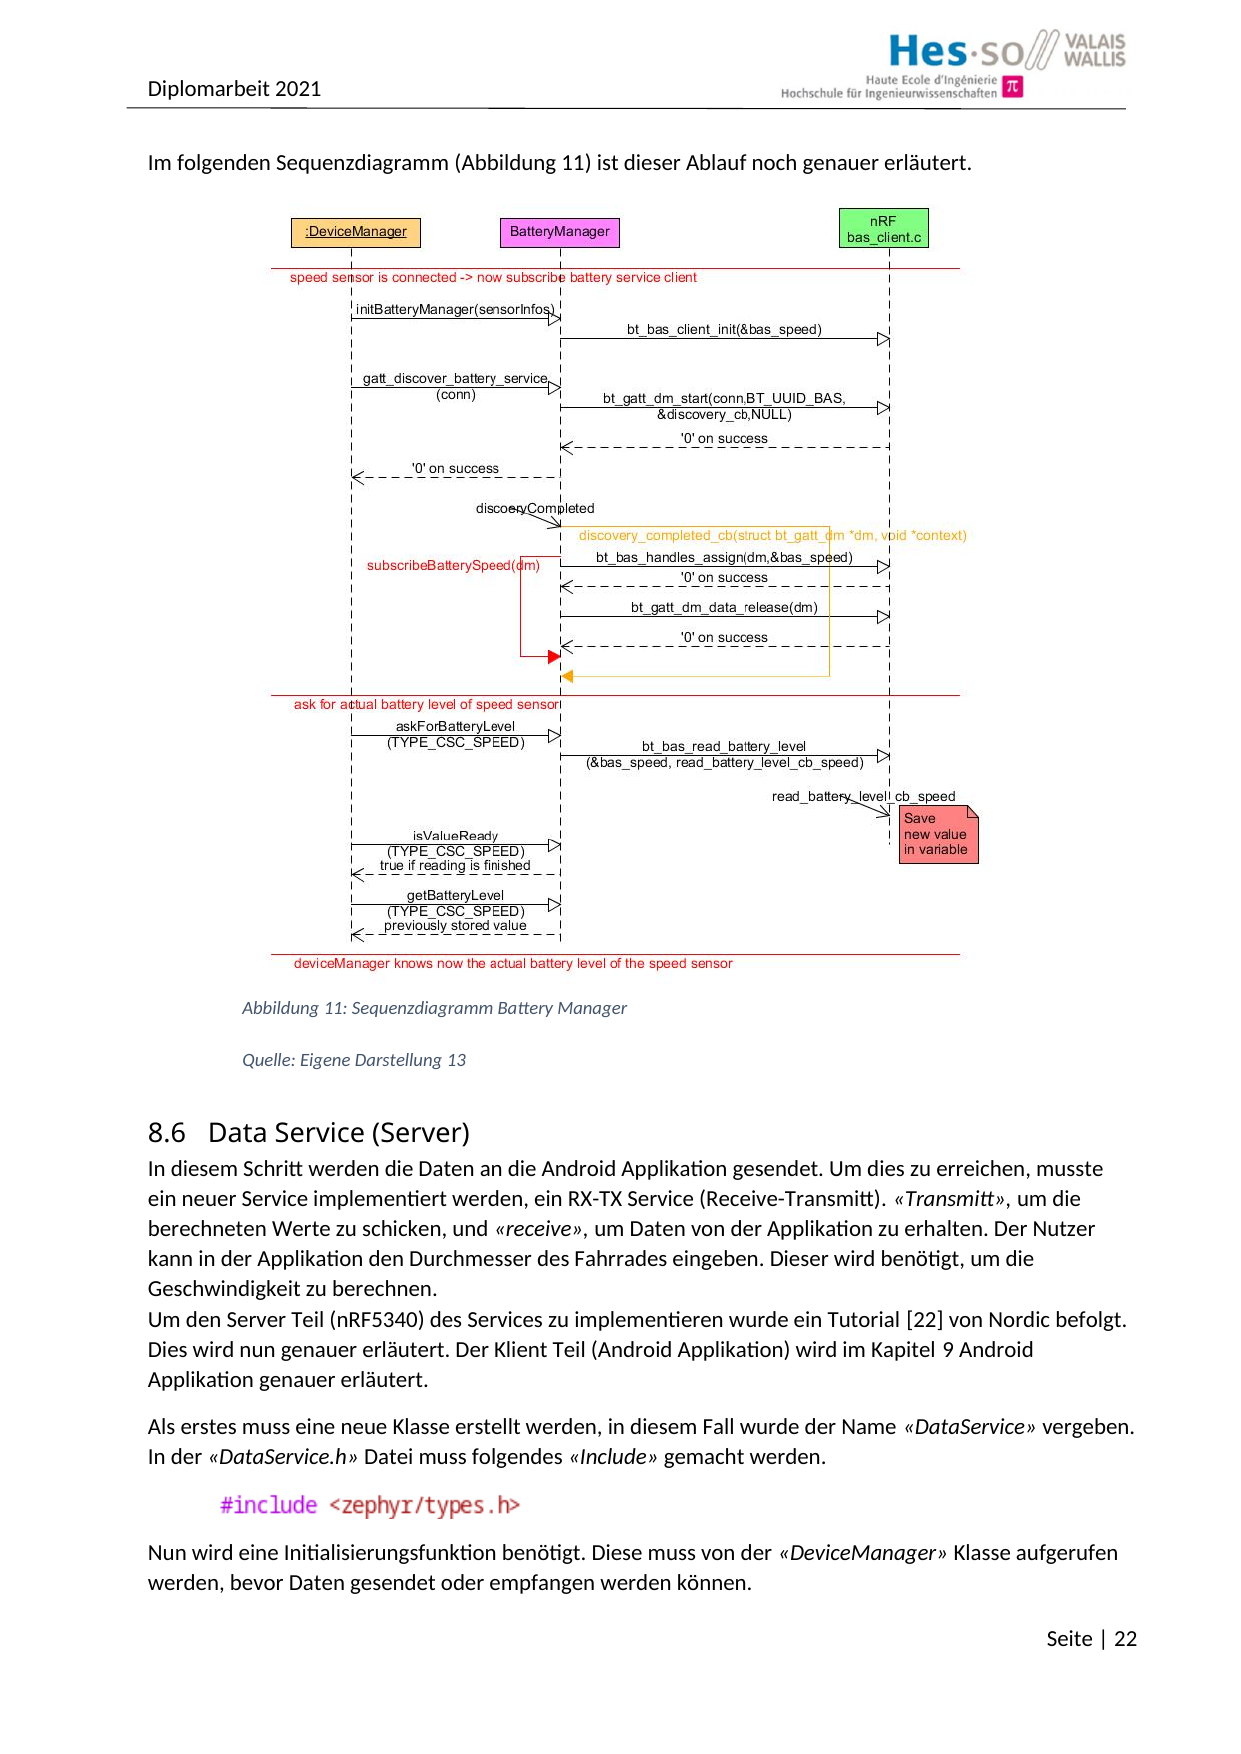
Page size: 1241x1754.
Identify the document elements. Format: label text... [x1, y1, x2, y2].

picture [241, 188, 998, 996]
picture [771, 12, 1137, 119]
text Nun wird eine Initialisierungsfunktion benötigt. Diese muss von der «DeviceManager» Klasse aufgerufen werden, bevor Daten gesendet oder empfangen werden können. [148, 1538, 1137, 1596]
text In diesem Schritt werden die Daten an die Android Applikation gesendet. Um dies zu erreichen, musste ein neuer Service implementiert werden, ein RX-TX Service (Receive-Transmitt). «Transmitt», um die berechneten Werte zu schicken, und «receive», um Daten von der Applikation zu erhalten. Der Nutzer kann in der Applikation den Durchmesser des Fahrrades eingeben. Dieser wird benötigt, um die Geschwindigkeit zu berechnen. Um den Server Teil (nRF5340) des Services zu implementieren wurde ein Tutorial von Nordic befolgt. Dies wird nun genauer erläutert. Der Klient Teil (Android Applikation) wird im Kapitel 9 Android Applikation genauer erläutert. [148, 1154, 1137, 1393]
text Als erstes muss eine neue Klasse erstellt werden, in diesem Fall wurde der Name «DataService» vergeben. In der «DataService.h» Datei muss folgendes «Include» gemacht werden. [148, 1412, 1137, 1470]
text Im folgenden Sequenzdiagramm (Abbildung 11) ist dieser Ablauf noch genauer erläutert. [148, 148, 1137, 176]
